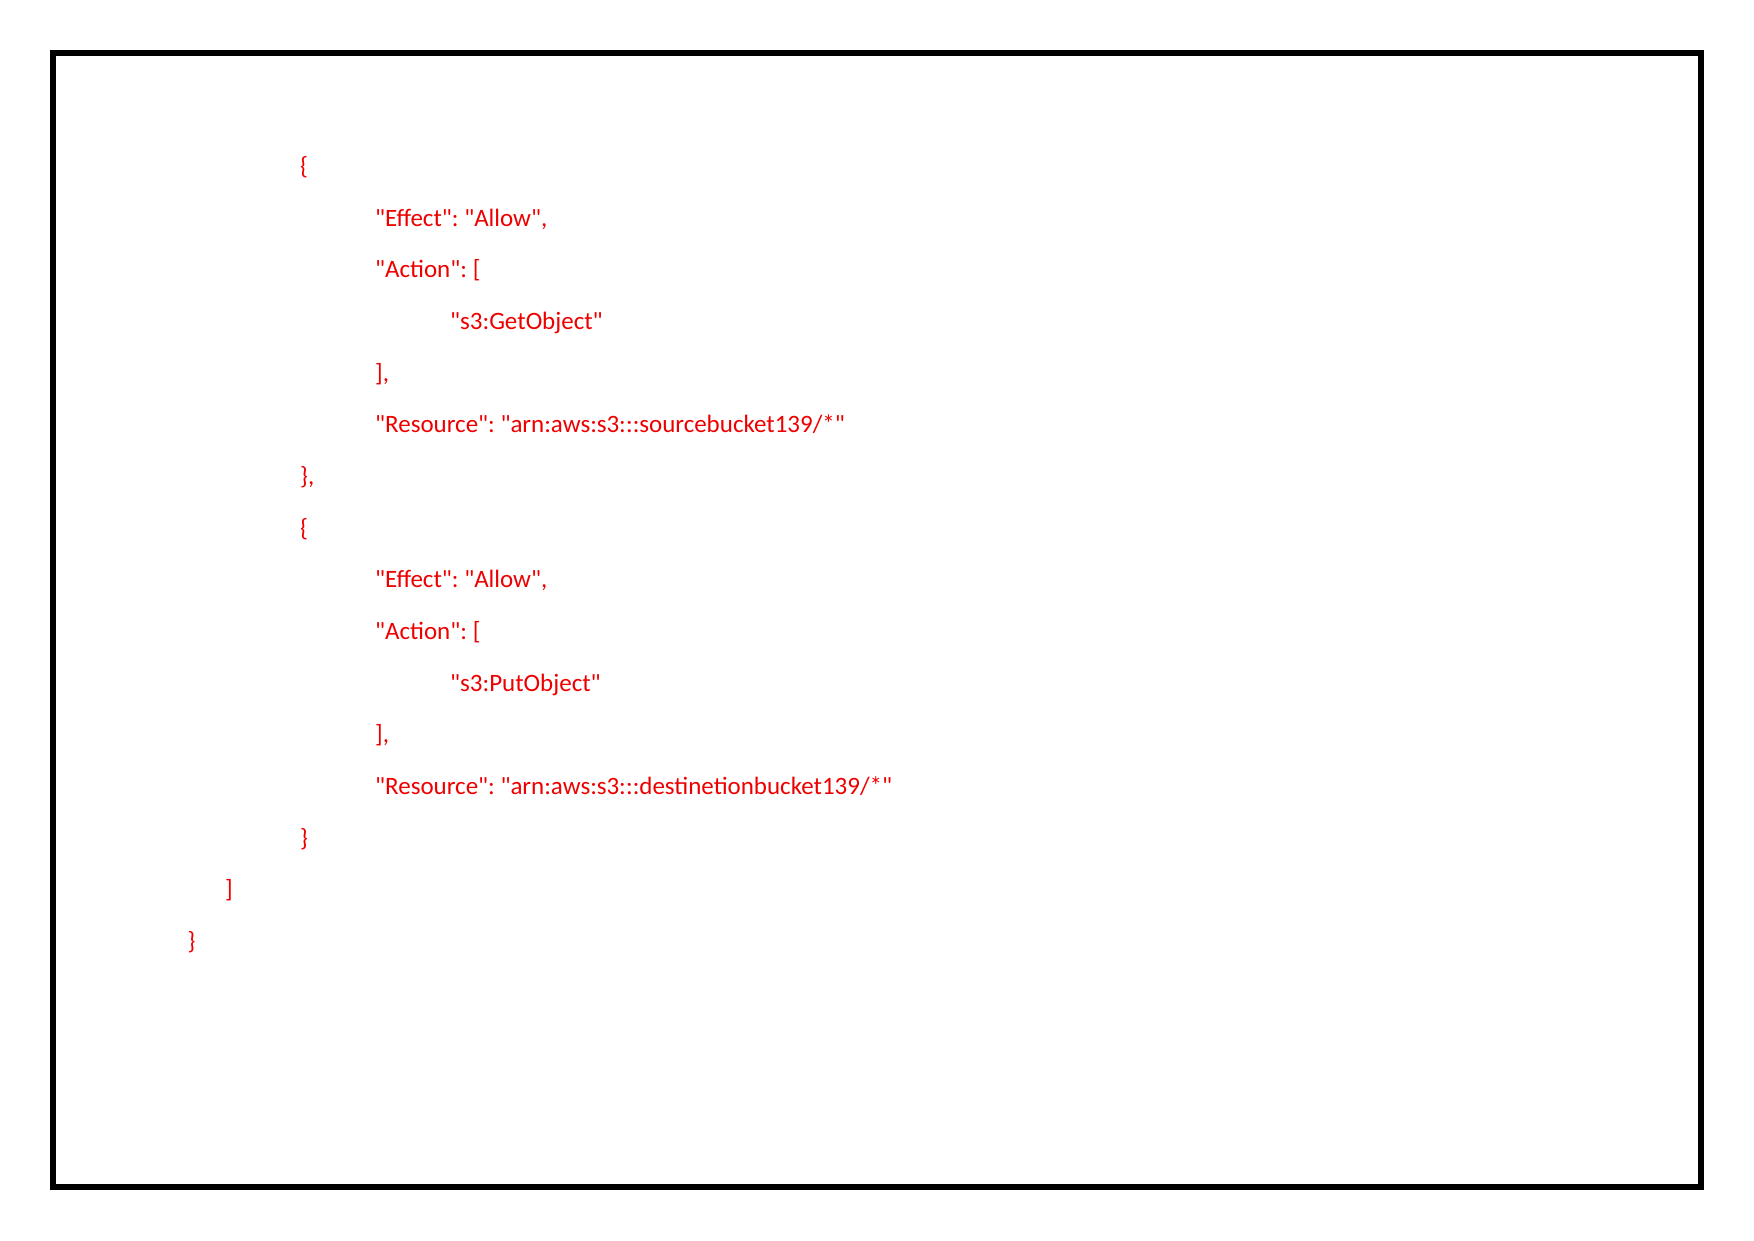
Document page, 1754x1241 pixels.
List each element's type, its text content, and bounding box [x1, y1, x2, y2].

text "Effect": "Allow", [187, 202, 1604, 232]
text "s3:PutObject" [187, 667, 1604, 697]
text } [187, 822, 1604, 852]
text "Effect": "Allow", [187, 563, 1604, 594]
text { [187, 150, 1604, 181]
text } [187, 925, 1604, 956]
text }, [187, 460, 1604, 491]
text "Resource": "arn:aws:s3:::sourcebucket139/*" [187, 408, 1604, 439]
text "Resource": "arn:aws:s3:::destinetionbucket139/*" [187, 770, 1604, 801]
text "Action": [ [187, 615, 1604, 646]
text ], [187, 357, 1604, 387]
text "s3:GetObject" [187, 305, 1604, 336]
text "Action": [ [187, 253, 1604, 284]
text { [187, 512, 1604, 542]
text ], [187, 718, 1604, 749]
text ] [187, 873, 1604, 904]
